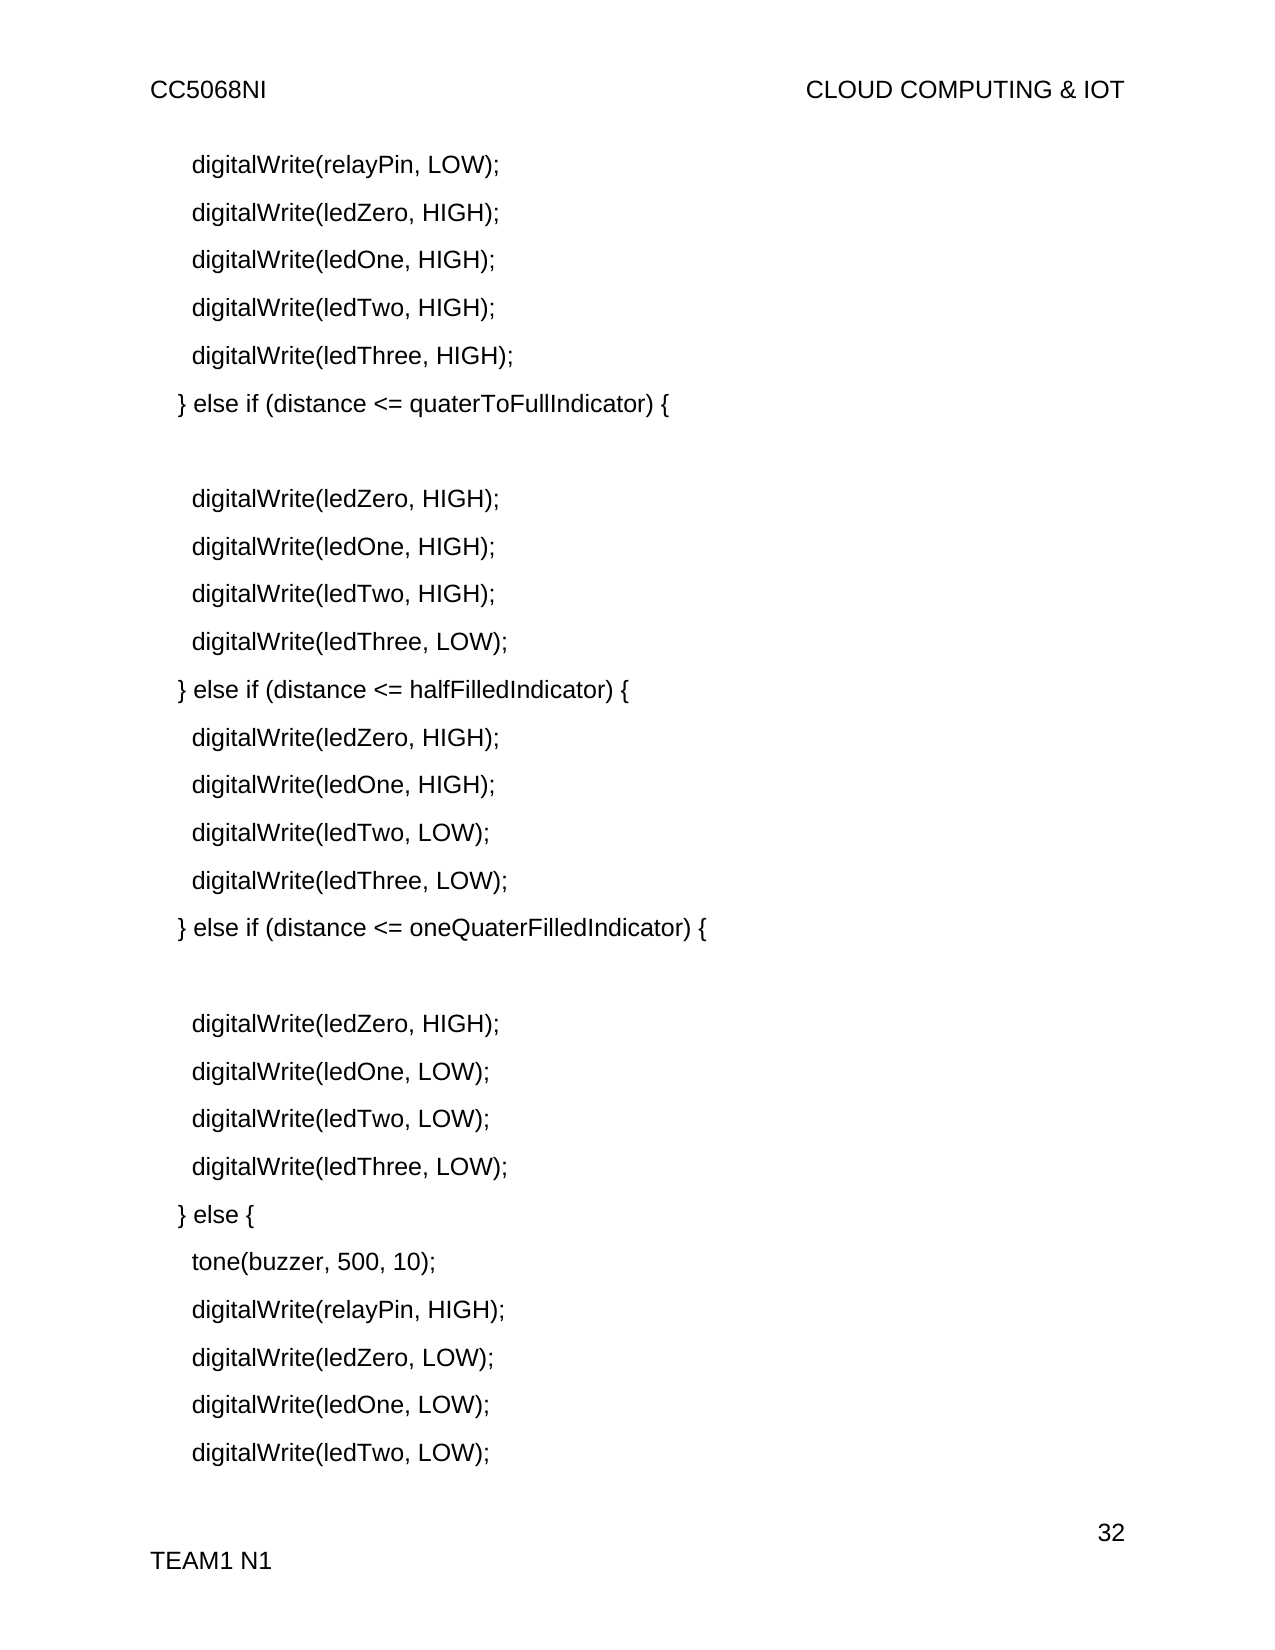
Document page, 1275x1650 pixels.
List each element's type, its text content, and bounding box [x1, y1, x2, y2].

text digitalWrite(ledTwo, HIGH); [150, 579, 1125, 608]
text digitalWrite(ledZero, LOW); [150, 1343, 1125, 1371]
text } else if (distance <= quaterToFullIndicator) { [150, 388, 1125, 417]
text digitalWrite(ledTwo, HIGH); [150, 293, 1125, 322]
text digitalWrite(ledOne, LOW); [150, 1056, 1125, 1085]
text digitalWrite(ledThree, LOW); [150, 627, 1125, 656]
text digitalWrite(ledOne, HIGH); [150, 245, 1125, 274]
text digitalWrite(ledOne, HIGH); [150, 532, 1125, 560]
text digitalWrite(ledZero, HIGH); [150, 198, 1125, 226]
text } else { [150, 1199, 1125, 1228]
text digitalWrite(ledTwo, LOW); [150, 1438, 1125, 1467]
text } else if (distance <= halfFilledIndicator) { [150, 675, 1125, 703]
text digitalWrite(ledZero, HIGH); [150, 722, 1125, 751]
text digitalWrite(ledThree, LOW); [150, 1152, 1125, 1181]
text digitalWrite(ledTwo, LOW); [150, 818, 1125, 847]
text tone(buzzer, 500, 10); [150, 1247, 1125, 1276]
text digitalWrite(ledZero, HIGH); [150, 484, 1125, 513]
text digitalWrite(ledThree, LOW); [150, 866, 1125, 894]
text } else if (distance <= oneQuaterFilledIndicator) { [150, 913, 1125, 942]
text digitalWrite(ledThree, HIGH); [150, 341, 1125, 369]
text digitalWrite(ledOne, HIGH); [150, 770, 1125, 799]
text digitalWrite(ledZero, HIGH); [150, 1009, 1125, 1037]
text digitalWrite(ledTwo, LOW); [150, 1104, 1125, 1133]
text digitalWrite(relayPin, HIGH); [150, 1295, 1125, 1324]
text digitalWrite(ledOne, LOW); [150, 1390, 1125, 1419]
text digitalWrite(relayPin, LOW); [150, 150, 1125, 179]
